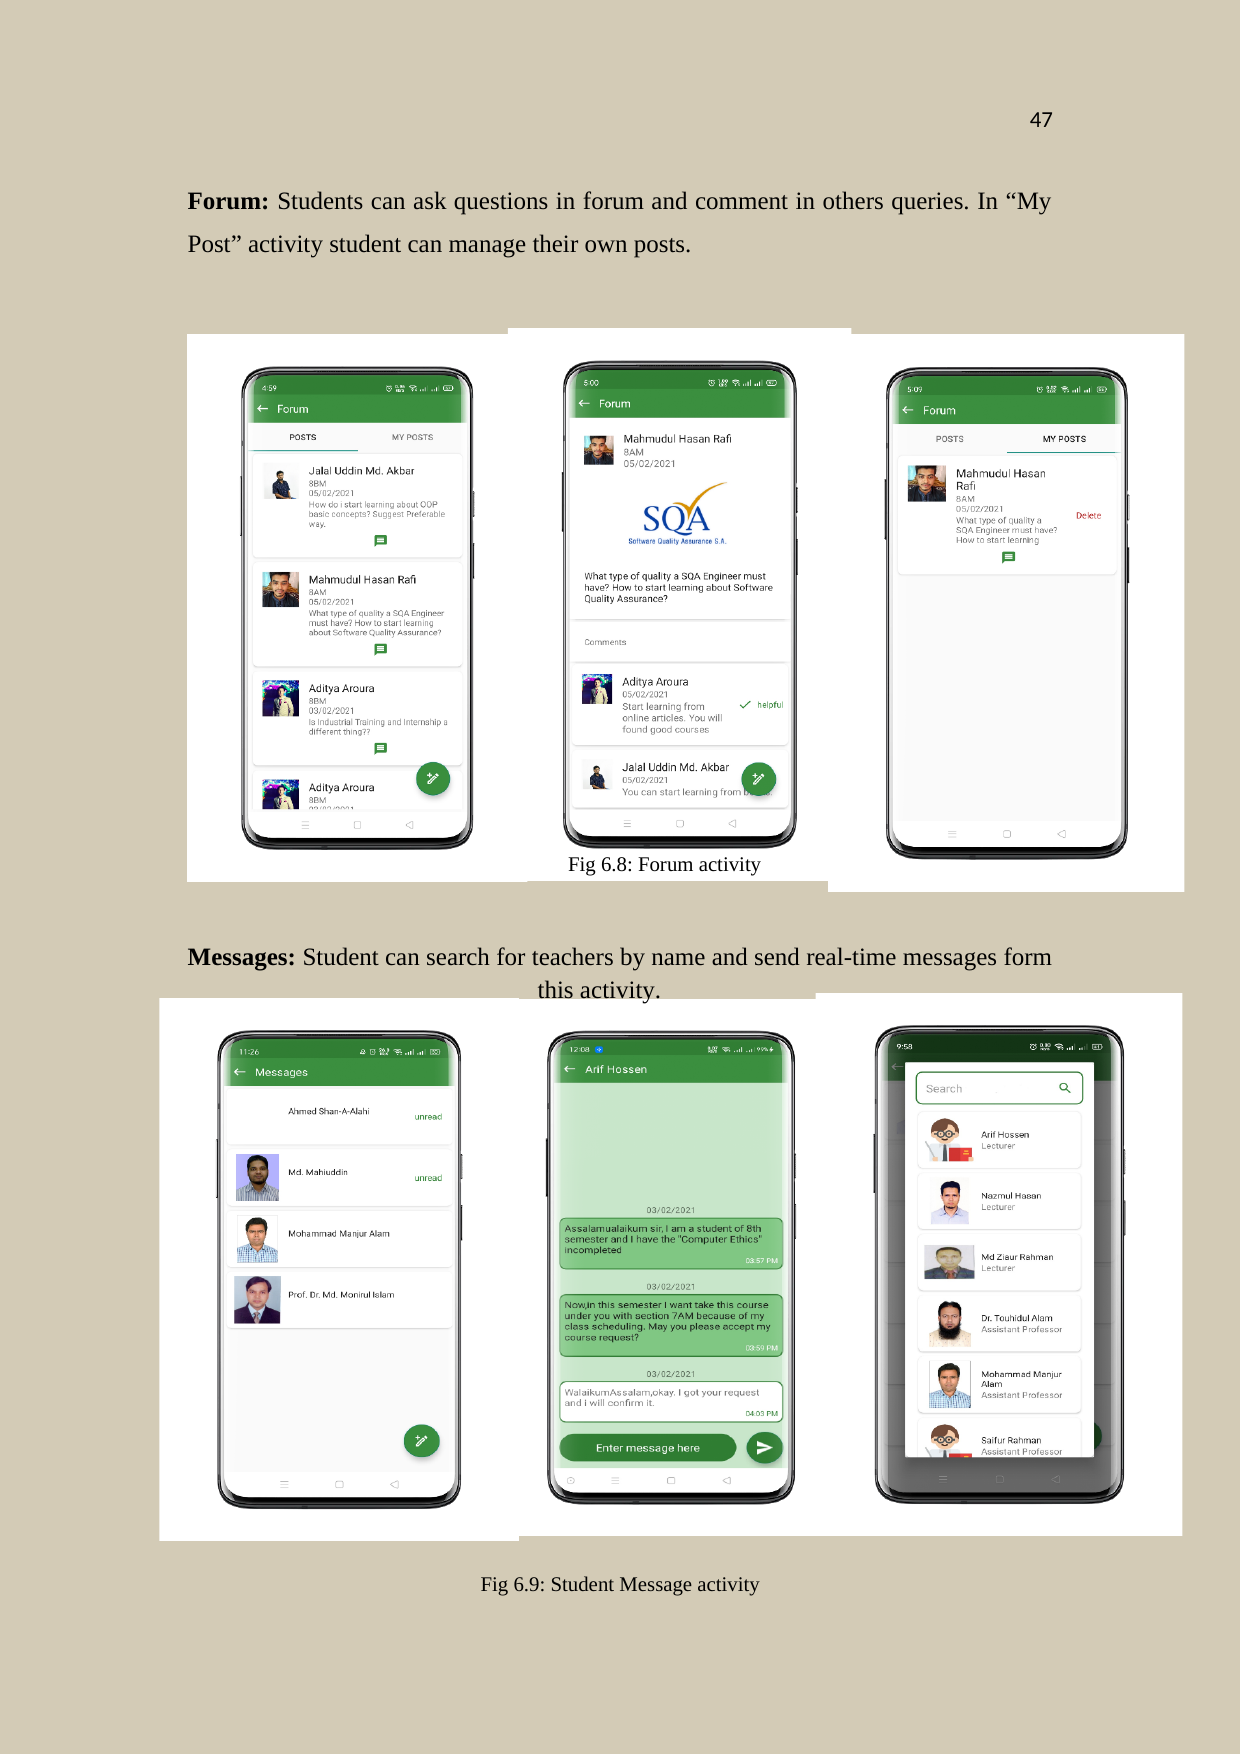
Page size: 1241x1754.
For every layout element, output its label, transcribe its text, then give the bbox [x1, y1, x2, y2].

picture [159, 993, 1183, 1541]
text Messages: Student can search for teachers by name and send real-time messages form this activity. [187, 942, 1053, 1004]
picture [187, 328, 1185, 892]
text Fig 6.8: Forum activity [262, 852, 978, 876]
text Forum: Students can ask questions in forum and comment in others queries. In “My Post” activity student can manage their own posts. [187, 186, 1053, 258]
text Fig 6.9: Student Message activity [262, 1572, 978, 1596]
